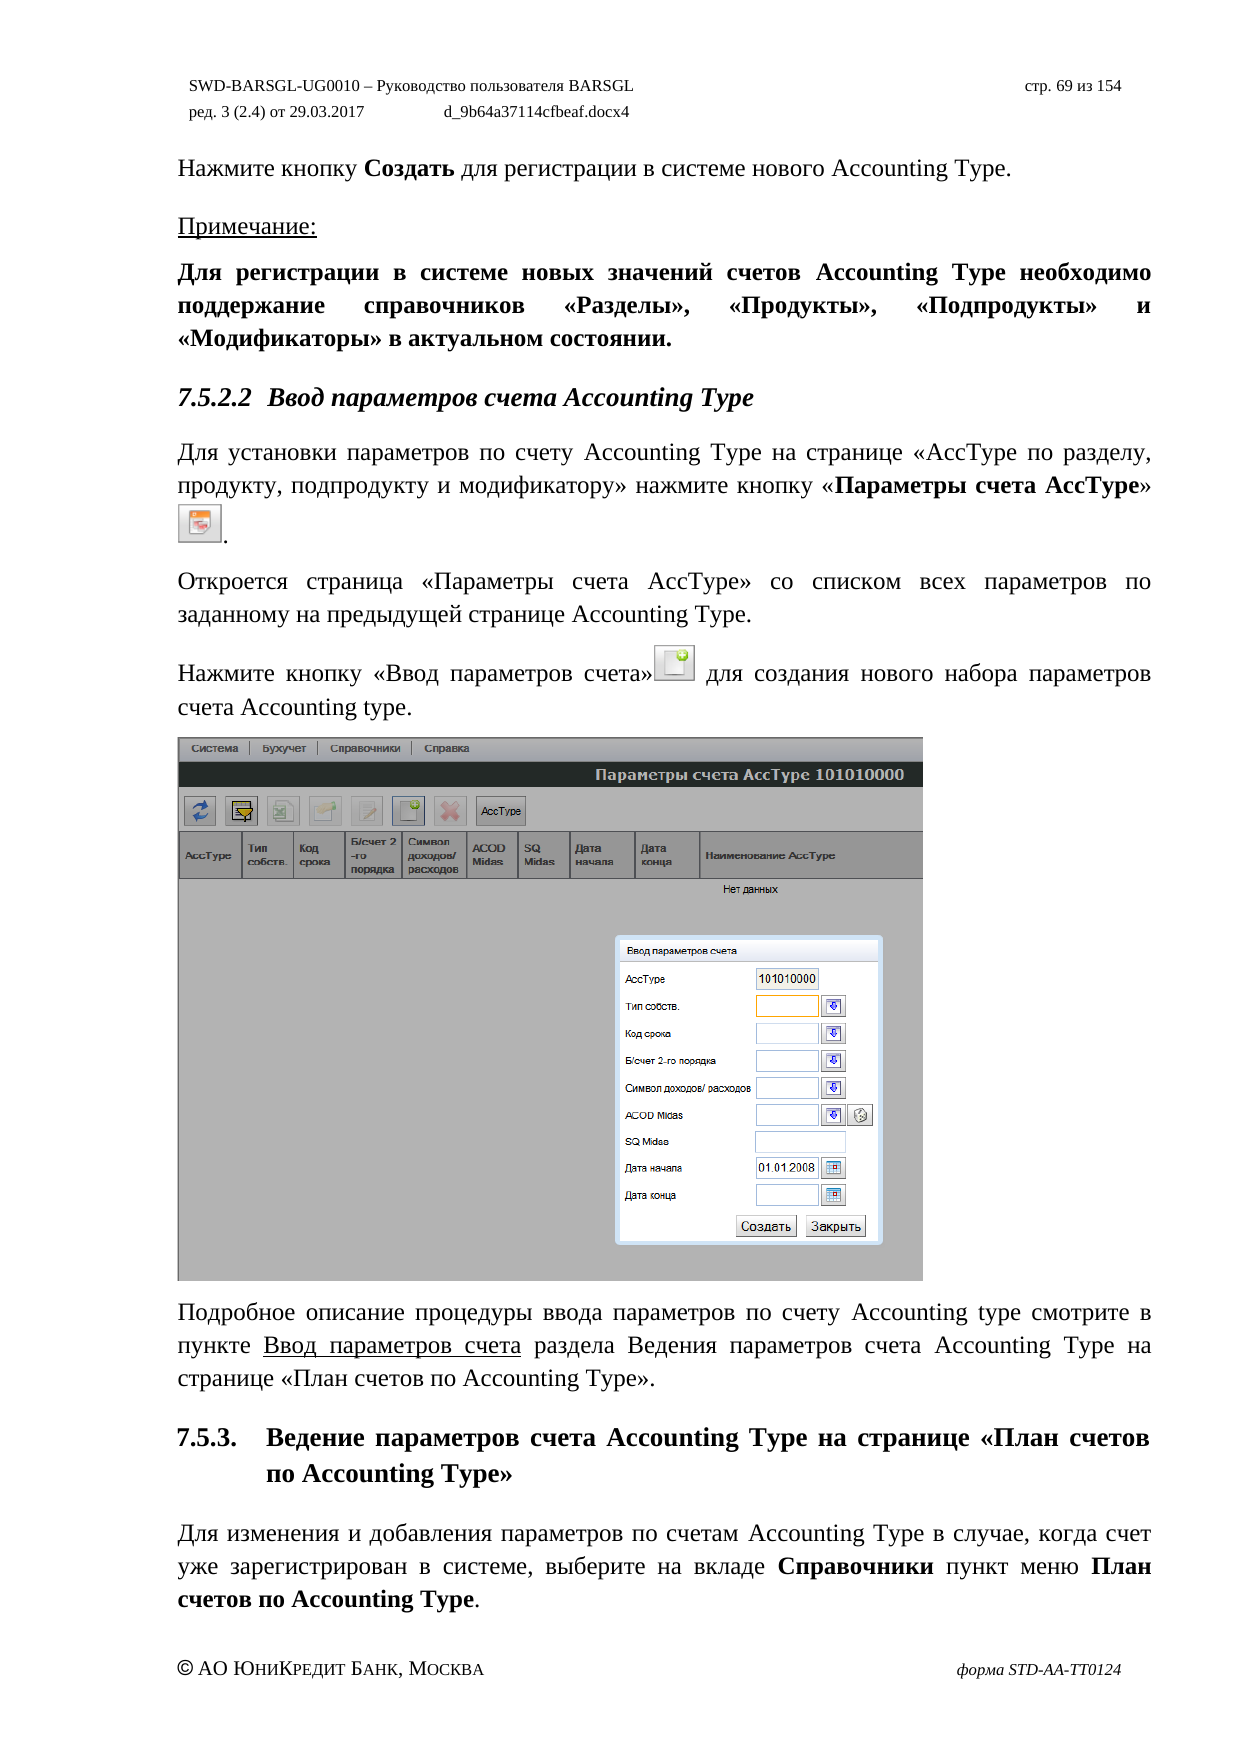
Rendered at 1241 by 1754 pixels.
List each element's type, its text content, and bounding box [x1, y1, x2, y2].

picture [653, 644, 696, 682]
text Для установки параметров по счету Accounting Type на странице «AccType по разделу, продукту, подпродукту и модификатору» нажмите кнопку «Параметры счета AccType». [177, 437, 1152, 549]
subtitle Ведение параметров счета Accounting Type на странице «План счетов по Accounting Type» [176, 1422, 1152, 1488]
text Откроется страница «Параметры счета AccType» со списком всех параметров по заданному на предыдущей странице Accounting Type. [177, 566, 1152, 628]
text Нажмите кнопку Создать для регистрации в системе нового Accounting Type. [177, 153, 1152, 182]
text Примечание: [177, 211, 1152, 240]
subtitle Ввод параметров счета Accounting Type [177, 381, 1152, 412]
text Для изменения и добавления параметров по счетам Accounting Type в случае, когда счет уже зарегистрирован в системе, выберите на вкладе Справочники пункт меню План счетов по Accounting Type. [177, 1518, 1152, 1613]
picture [177, 503, 223, 544]
text Подробное описание процедуры ввода параметров по счету Accounting type смотрите в пункте Ввод параметров счета раздела Ведения параметров счета Accounting Type на странице «План счетов по Accounting Type». [177, 1297, 1152, 1392]
text Нажмите кнопку «Ввод параметров счета» для создания нового набора параметров счета Accounting type. [177, 644, 1152, 720]
text Для регистрации в системе новых значений счетов Accounting Type необходимо поддержание справочников «Разделы», «Продукты», «Подпродукты» и «Модификаторы» в актуальном состоянии. [177, 257, 1152, 352]
picture [177, 737, 923, 1281]
